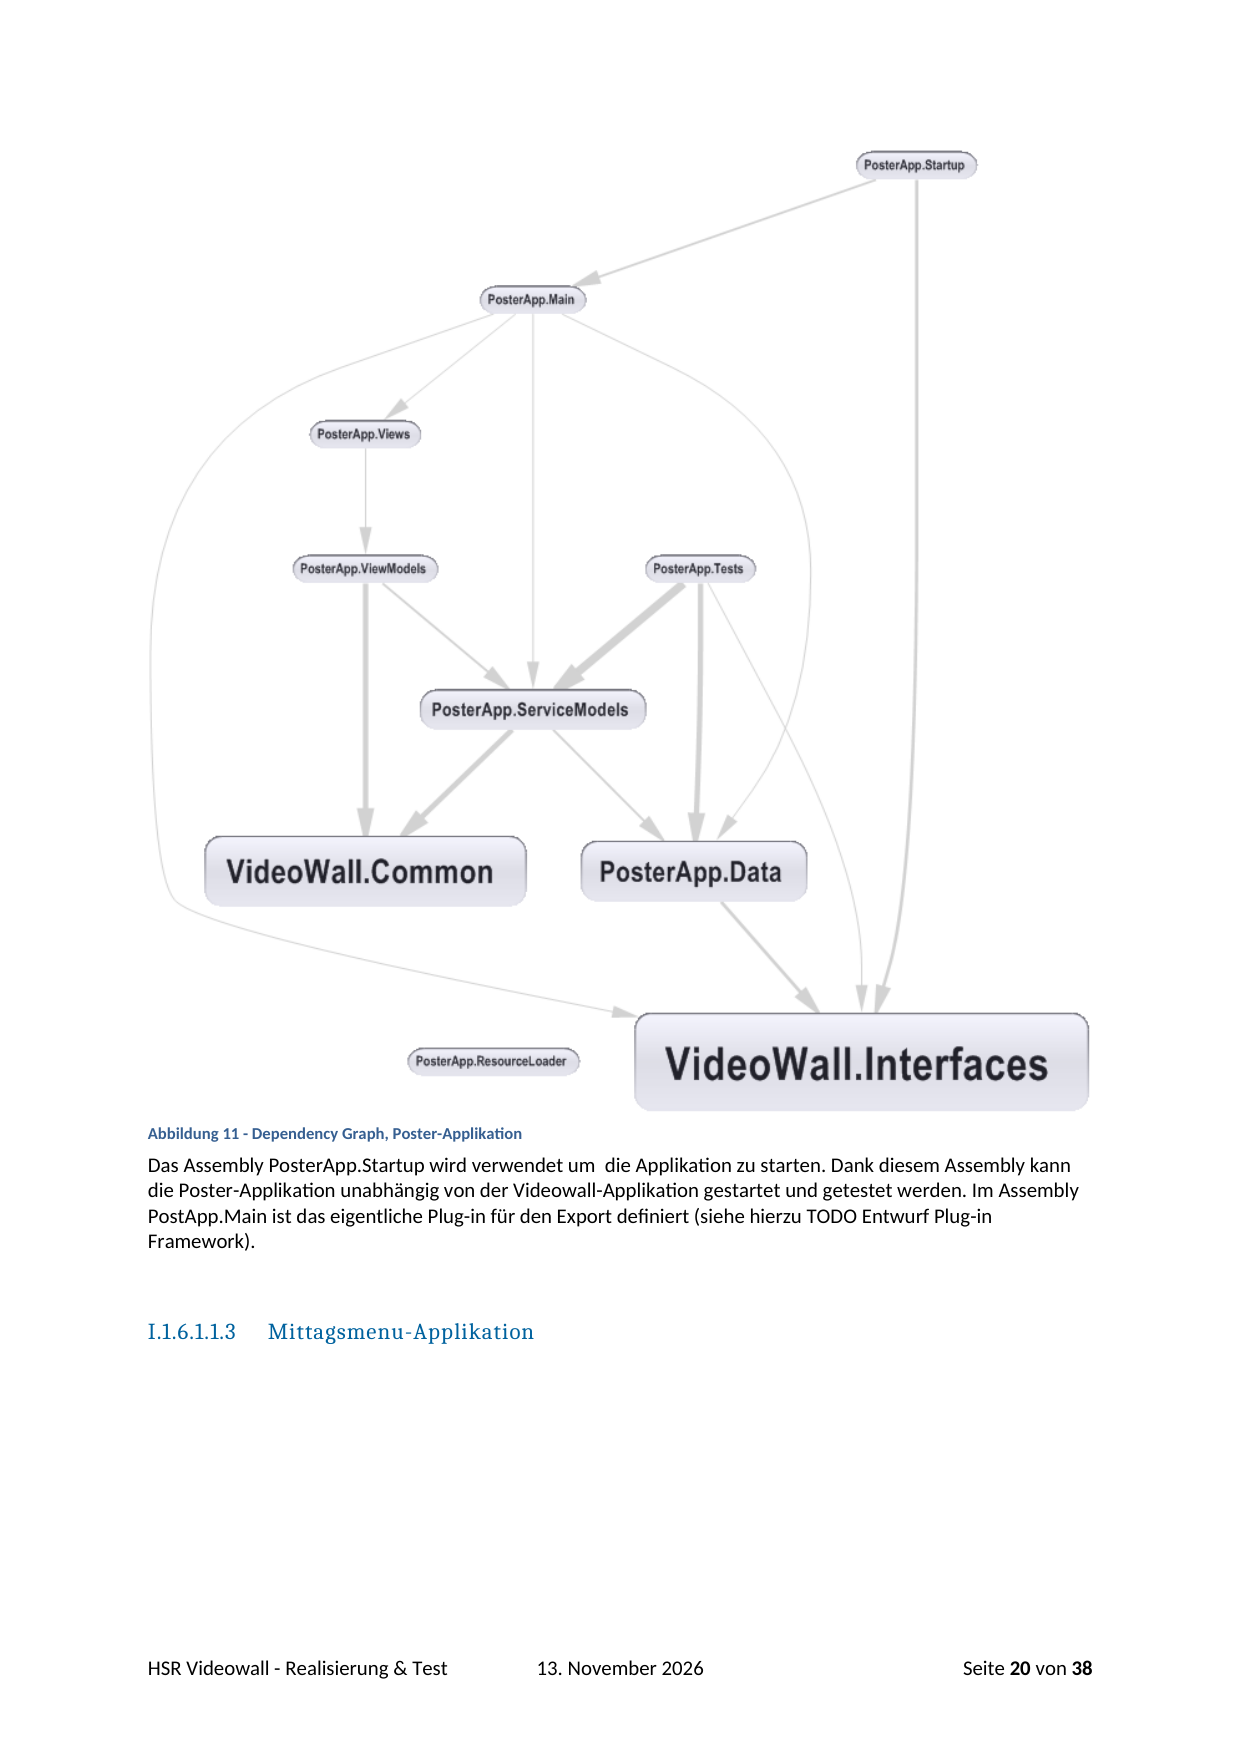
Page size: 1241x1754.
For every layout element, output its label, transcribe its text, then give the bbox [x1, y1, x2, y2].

picture [147, 147, 1093, 1115]
subtitle Mittagsmenu-Applikation [148, 1319, 1093, 1345]
text Das Assembly PosterApp.Startup wird verwendet um die Applikation zu starten. Dank diesem Assembly kann die Poster-Applikation unabhängig von der Videowall-Applikation gestartet und getestet werden. Im Assembly PostApp.Main ist das eigentliche Plug-in für den Export definiert (siehe hierzu TODO Entwurf Plug-in Framework). [148, 1152, 1093, 1254]
text Abbildung - Dependency Graph, Poster-Applikation [148, 1123, 1093, 1144]
